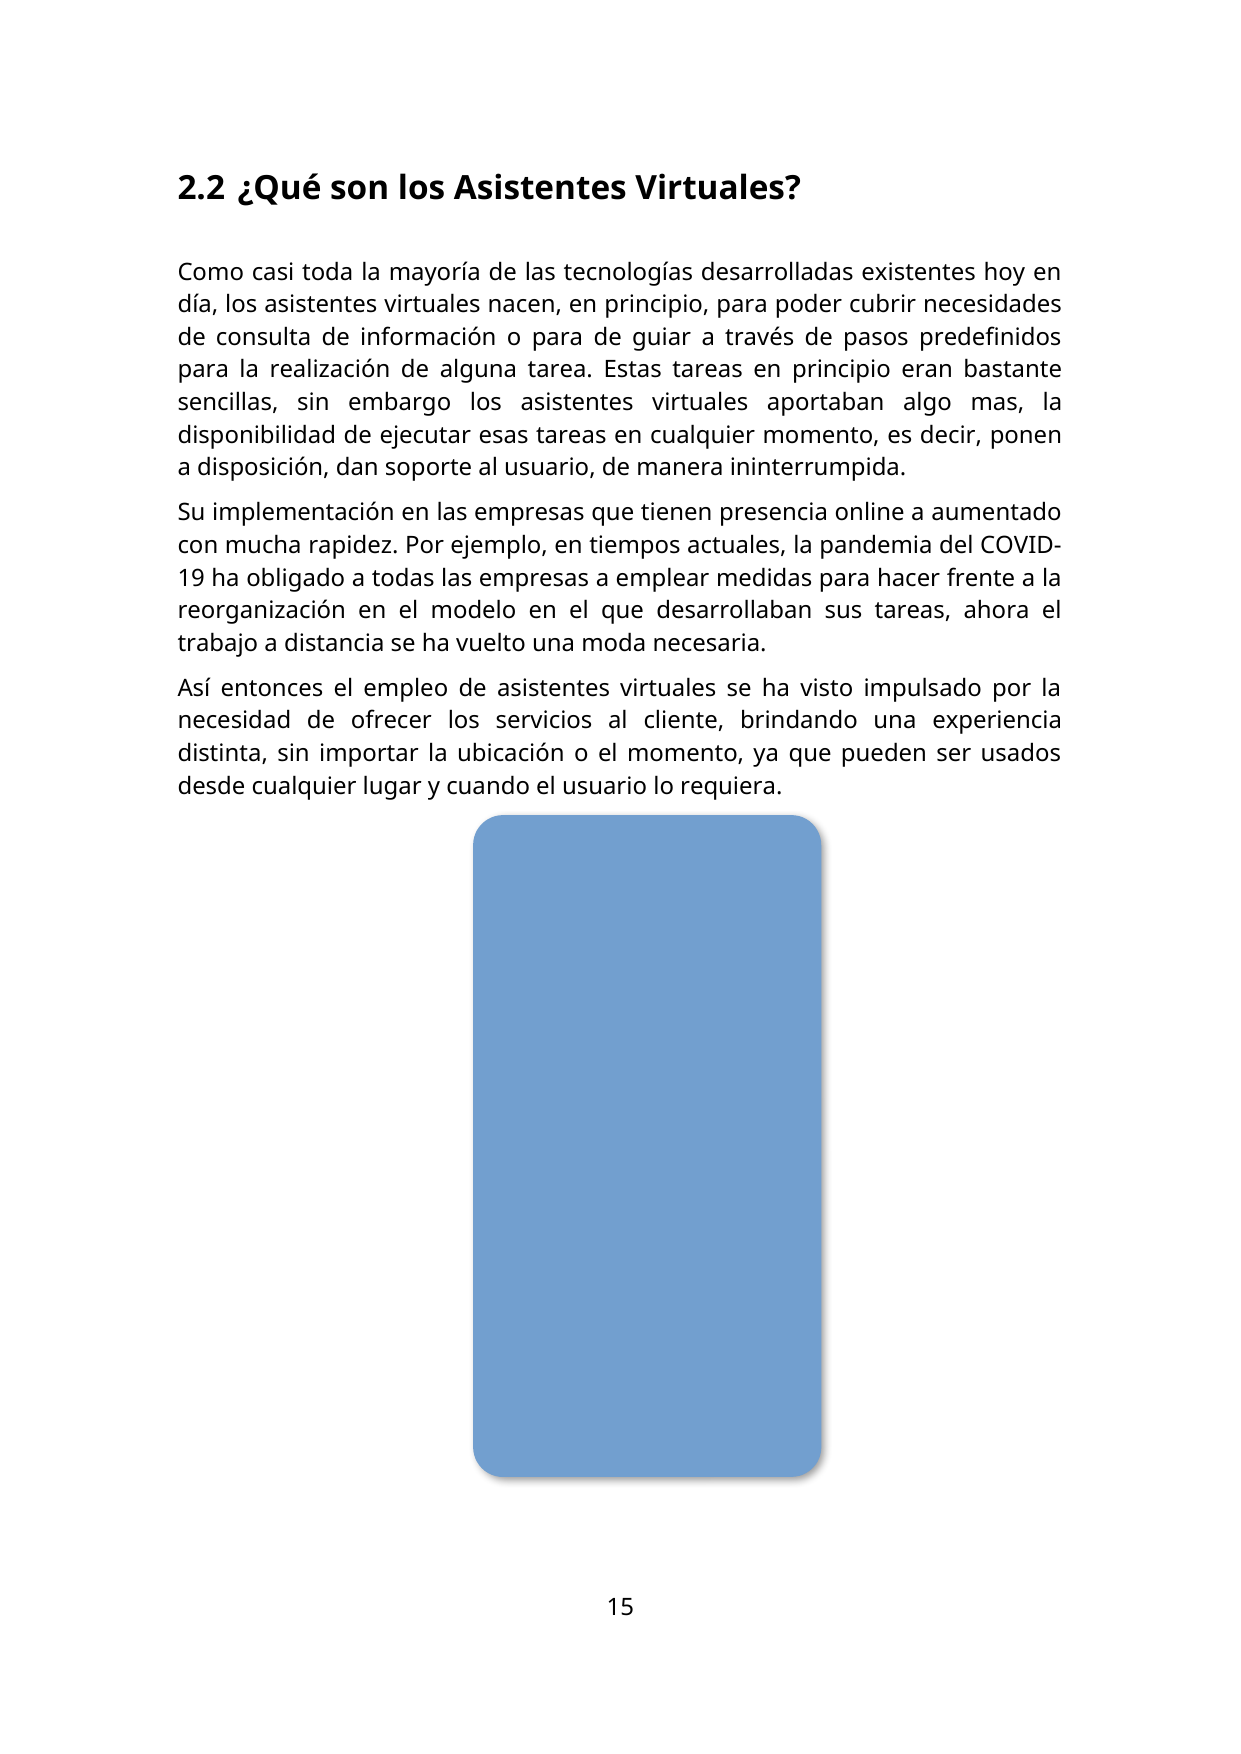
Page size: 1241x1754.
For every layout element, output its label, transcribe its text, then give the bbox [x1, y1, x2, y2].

text Como casi toda la mayoría de las tecnologías desarrolladas existentes hoy en día, los asistentes virtuales nacen, en principio, para poder cubrir necesidades de consulta de información o para de guiar a través de pasos predefinidos para la realización de alguna tarea. Estas tareas en principio eran bastante sencillas, sin embargo los asistentes virtuales aportaban algo mas, la disponibilidad de ejecutar esas tareas en cualquier momento, es decir, ponen a disposición, dan soporte al usuario, de manera ininterrumpida. [177, 254, 1063, 483]
text Su implementación en las empresas que tienen presencia online a aumentado con mucha rapidez. Por ejemplo, en tiempos actuales, la pandemia del COVID-19 ha obligado a todas las empresas a emplear medidas para hacer frente a la reorganización en el modelo en el que desarrollaban sus tareas, ahora el trabajo a distancia se ha vuelto una moda necesaria. [177, 495, 1063, 658]
subtitle ¿Qué son los Asistentes Virtuales? [177, 164, 1063, 209]
text Así entonces el empleo de asistentes virtuales se ha visto impulsado por la necesidad de ofrecer los servicios al cliente, brindando una experiencia distinta, sin importar la ubicación o el momento, ya que pueden ser usados desde cualquier lugar y cuando el usuario lo requiera. [177, 671, 1063, 801]
